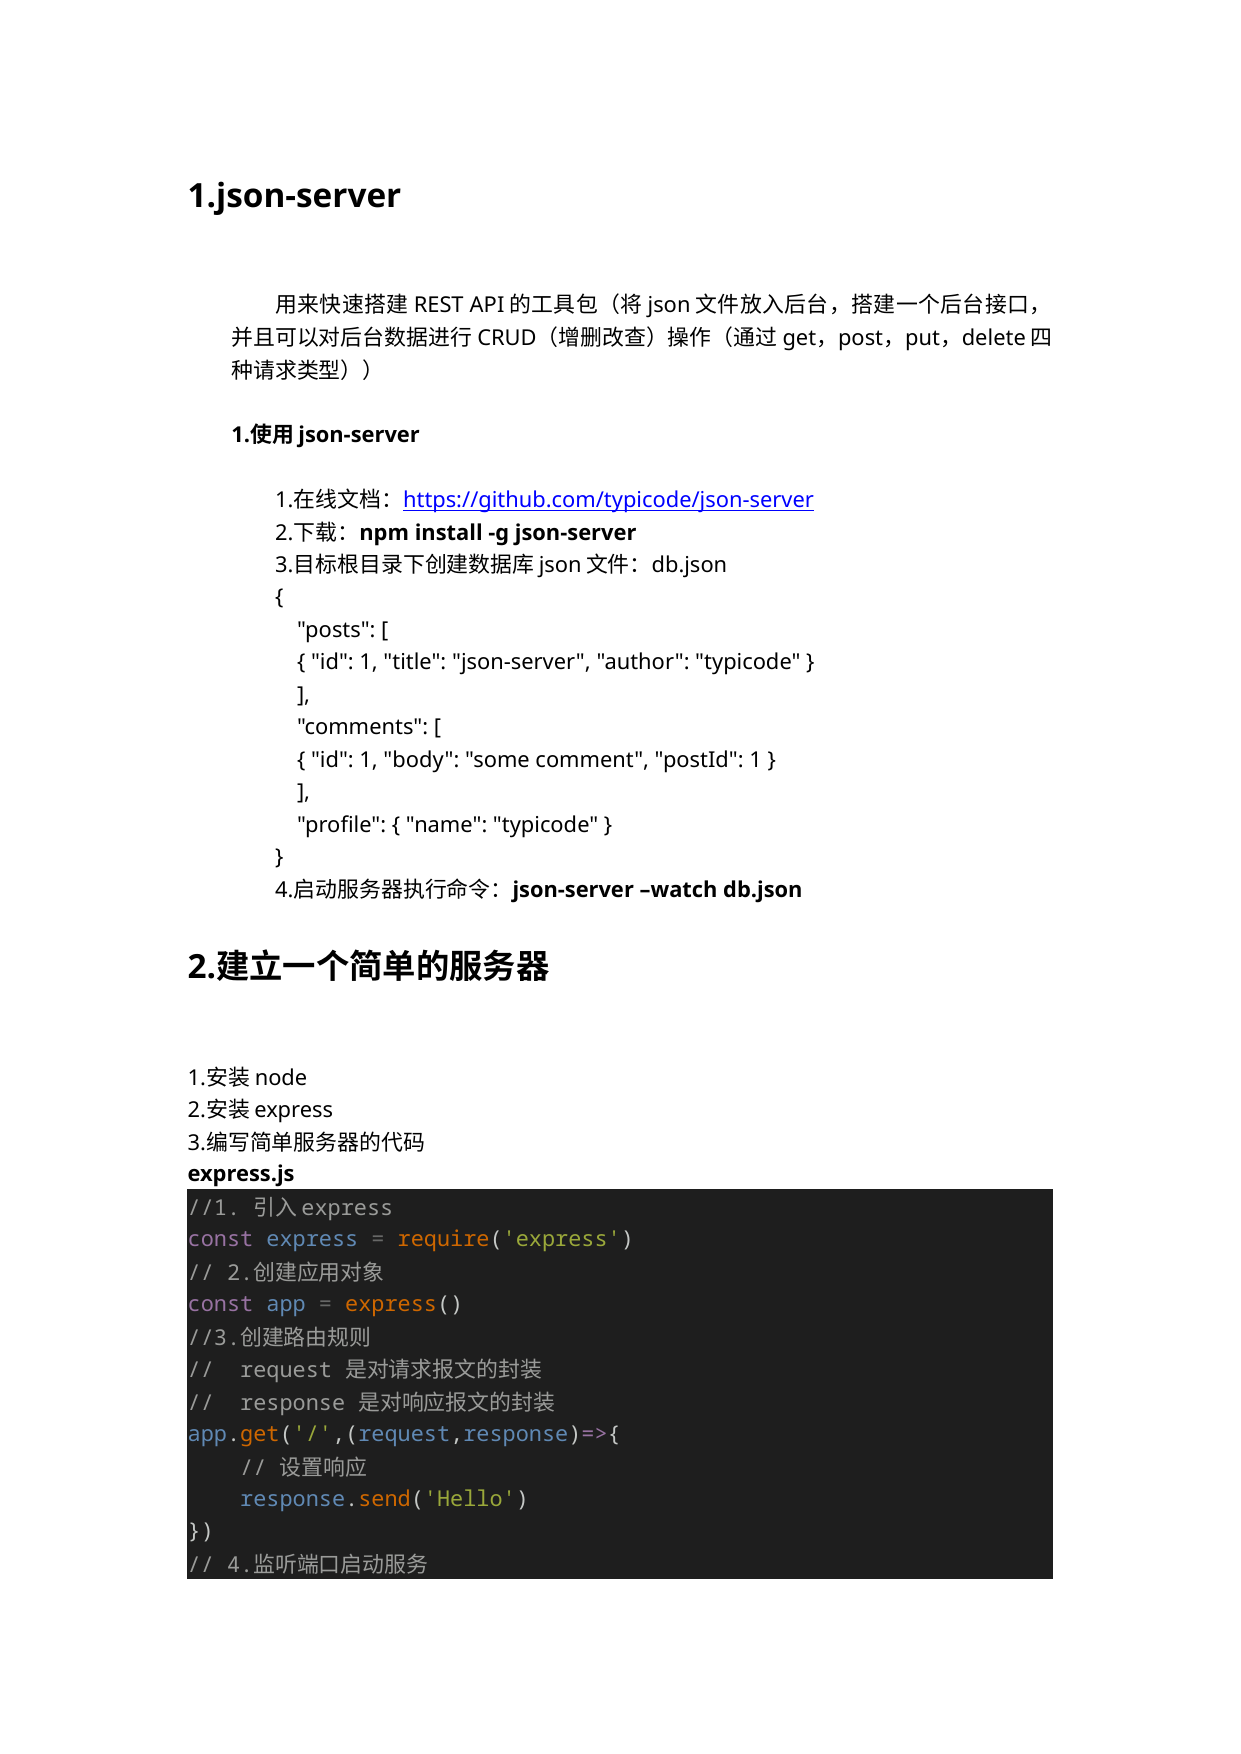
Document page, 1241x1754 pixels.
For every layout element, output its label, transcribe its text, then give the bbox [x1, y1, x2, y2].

text // 2.创建应用对象 [187, 1254, 1053, 1287]
text // 设置响应 [187, 1449, 1053, 1482]
text "posts": [ [297, 612, 1053, 645]
text //1. 引入express [187, 1189, 1053, 1222]
text 2.下载：npm install -g json-server [275, 515, 1053, 547]
text 1.在线文档：https://github.com/typicode/json-server [275, 482, 1053, 515]
text const express = require('express') [187, 1222, 1053, 1254]
text ], [297, 677, 1053, 710]
text app.get('/',(request,response)=>{ [187, 1417, 1053, 1449]
text 1.安装 node [187, 1059, 1053, 1092]
text } [275, 840, 1053, 872]
subtitle 1.json-server [187, 162, 1053, 227]
text 2.安装express [187, 1092, 1053, 1124]
text express.js [187, 1157, 1053, 1189]
text const app = express() [187, 1287, 1053, 1319]
text 1.使用json-server [231, 417, 1053, 450]
text "profile": { "name": "typicode" } [297, 807, 1053, 840]
text // response 是对响应报文的封装 [187, 1384, 1053, 1417]
text 3.目标根目录下创建数据库json文件：db.json [275, 547, 1053, 580]
text 3.编写简单服务器的代码 [187, 1124, 1053, 1157]
text 用来快速搭建REST API的工具包（将json文件放入后台，搭建一个后台接口， 并且可以对后台数据进行CRUD（增删改查）操作（通过get，post，put，delete四种请求类型）） [231, 287, 1053, 385]
text //3.创建路由规则 [187, 1319, 1053, 1352]
subtitle 2.建立一个简单的服务器 [187, 932, 1053, 997]
text { "id": 1, "body": "some comment", "postId": 1 } [297, 742, 1053, 775]
text 4.启动服务器执行命令：json-server –watch db.json [275, 872, 1053, 905]
text { "id": 1, "title": "json-server", "author": "typicode" } [297, 645, 1053, 677]
text // 4.监听端口启动服务 [187, 1547, 1053, 1579]
text ], [297, 775, 1053, 807]
text "comments": [ [297, 710, 1053, 742]
text }) [187, 1514, 1053, 1547]
text response.send('Hello') [187, 1482, 1053, 1514]
text // request 是对请求报文的封装 [187, 1352, 1053, 1384]
text { [275, 580, 1053, 612]
